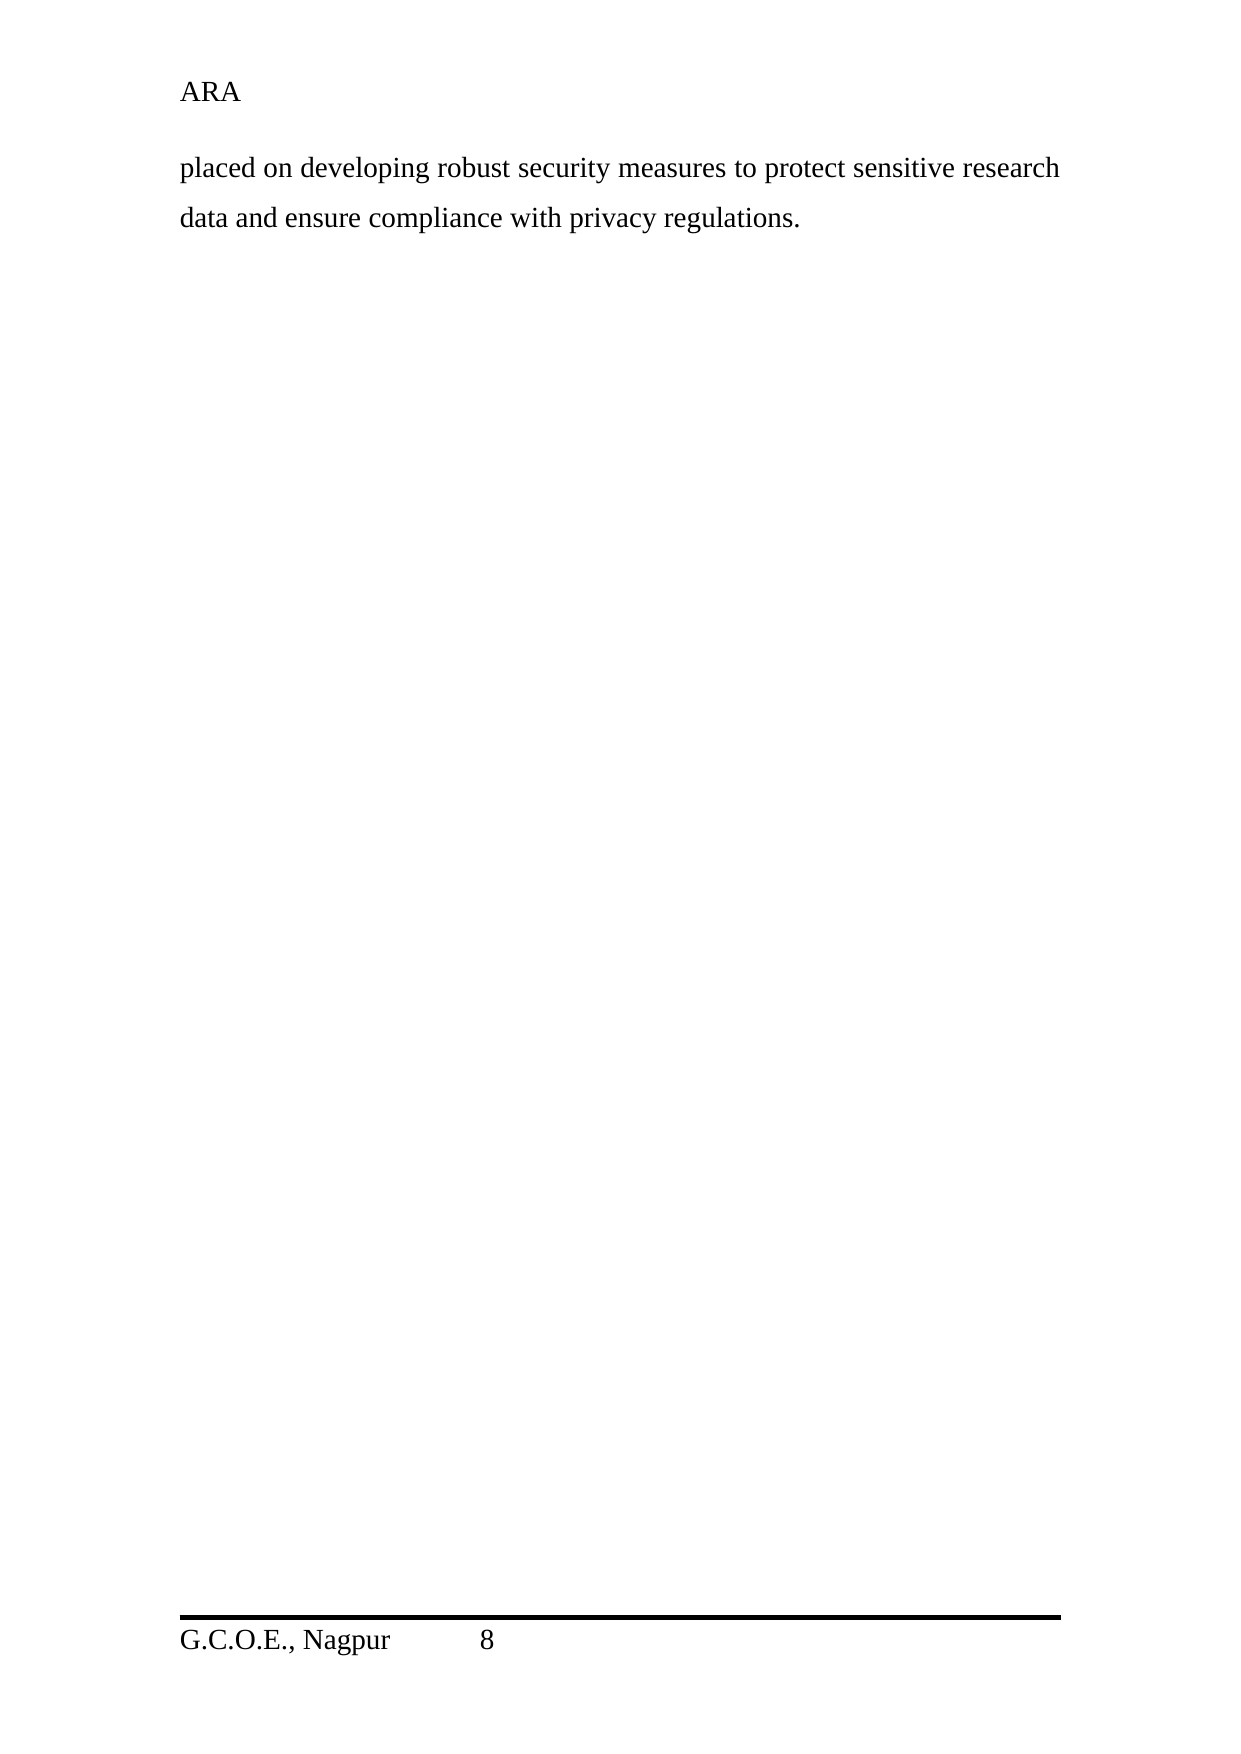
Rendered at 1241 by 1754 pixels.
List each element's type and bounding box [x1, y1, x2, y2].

text [179, 150, 1061, 234]
